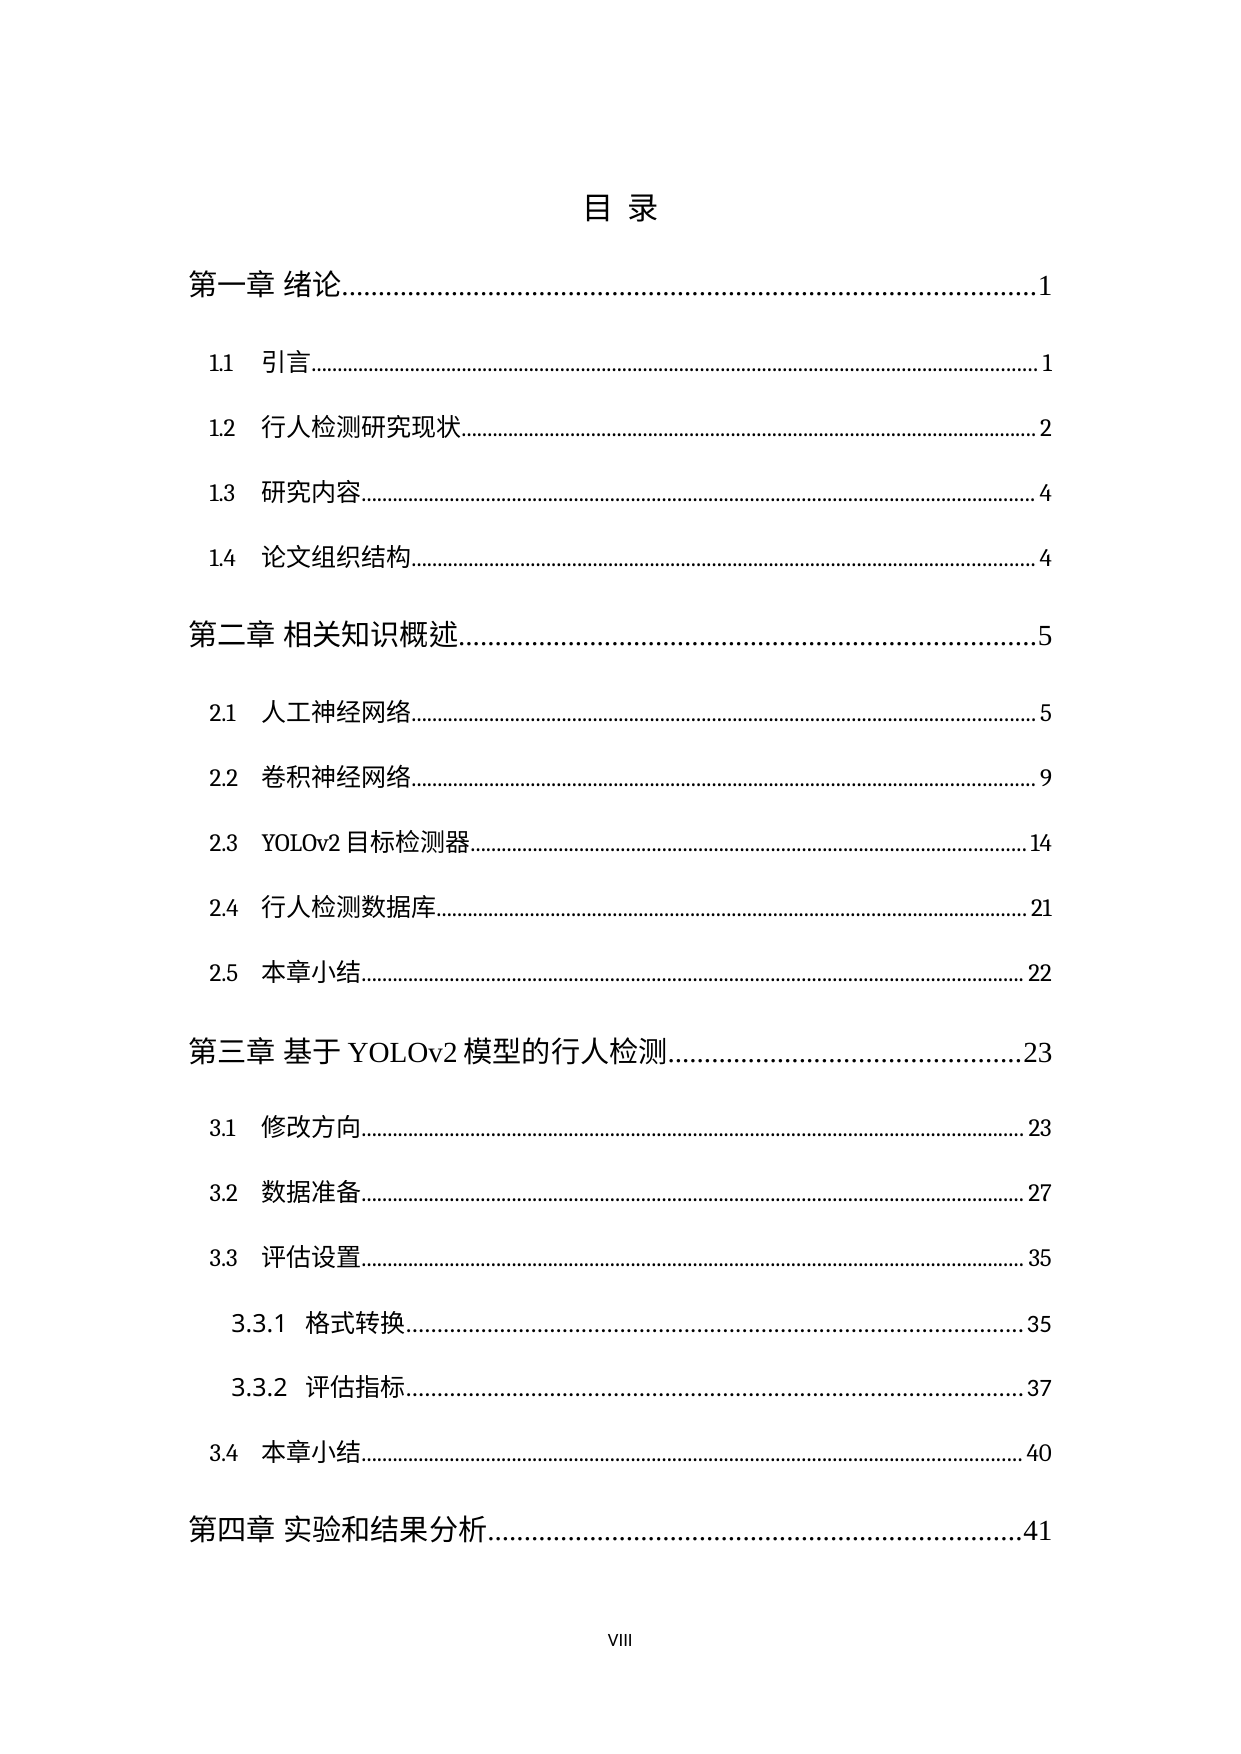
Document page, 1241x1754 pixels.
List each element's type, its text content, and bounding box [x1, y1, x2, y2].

text 2.1 人工神经网络 5 [209, 679, 1053, 744]
text 3.3.2 评估指标 37 [231, 1354, 1053, 1419]
text 2.3 YOLOv2目标检测器 14 [209, 809, 1053, 874]
text 3.2 数据准备 27 [209, 1159, 1053, 1224]
text 3.1 修改方向 23 [209, 1094, 1053, 1159]
text 2.5 本章小结 22 [209, 939, 1053, 1004]
text 2.4 行人检测数据库 21 [209, 874, 1053, 939]
text 3.4 本章小结 40 [209, 1419, 1053, 1484]
text 第二章 相关知识概述 5 [187, 602, 1053, 667]
text 3.3 评估设置 35 [209, 1224, 1053, 1289]
text 1.1 引言 1 [209, 329, 1053, 394]
text 2.2 卷积神经网络 9 [209, 744, 1053, 809]
text 1.3 研究内容 4 [209, 459, 1053, 524]
text 第四章 实验和结果分析 41 [187, 1497, 1053, 1562]
text 目 录 [187, 174, 1053, 239]
text 1.2 行人检测研究现状 2 [209, 394, 1053, 459]
text 第三章 基于YOLOv2模型的行人检测 23 [187, 1017, 1053, 1082]
text 1.4 论文组织结构 4 [209, 524, 1053, 589]
text 第一章 绪论 1 [187, 252, 1053, 317]
text 3.3.1 格式转换 35 [231, 1289, 1053, 1354]
